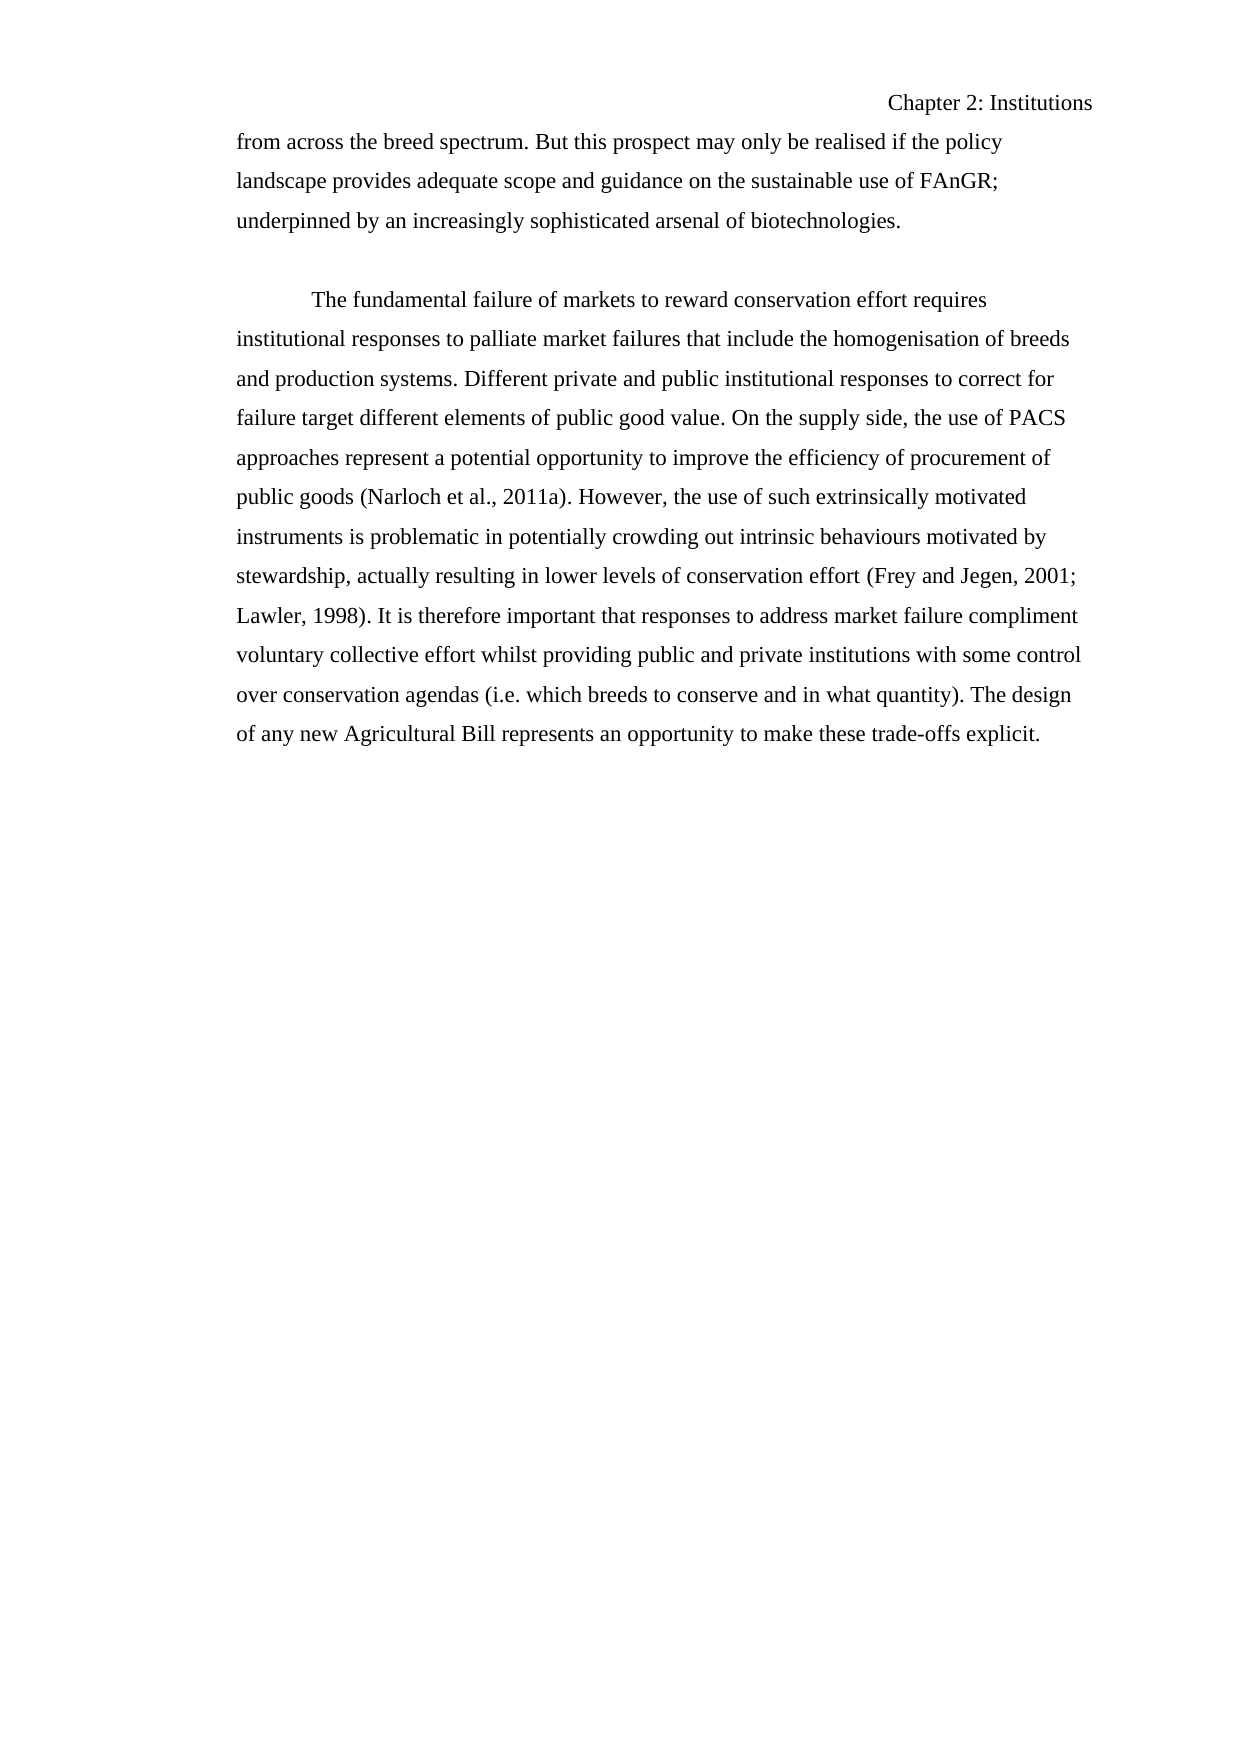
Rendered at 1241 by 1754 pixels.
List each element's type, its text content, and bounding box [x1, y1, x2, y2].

text The fundamental failure of markets to reward conservation effort requires institutional responses to palliate market failures that include the homogenisation of breeds and production systems. Different private and public institutional responses to correct for failure target different elements of public good value. On the supply side, the use of PACS approaches represent a potential opportunity to improve the efficiency of procurement of public goods (Narloch et al., 2011a). However, the use of such extrinsically motivated instruments is problematic in potentially crowding out intrinsic behaviours motivated by stewardship, actually resulting in lower levels of conservation effort (Frey and Jegen, 2001; Lawler, 1998). It is therefore important that responses to address market failure compliment voluntary collective effort whilst providing public and private institutions with some control over conservation agendas (i.e. which breeds to conserve and in what quantity). The design of any new Agricultural Bill represents an opportunity to make these trade-offs explicit. [236, 286, 1092, 747]
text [236, 128, 1092, 233]
